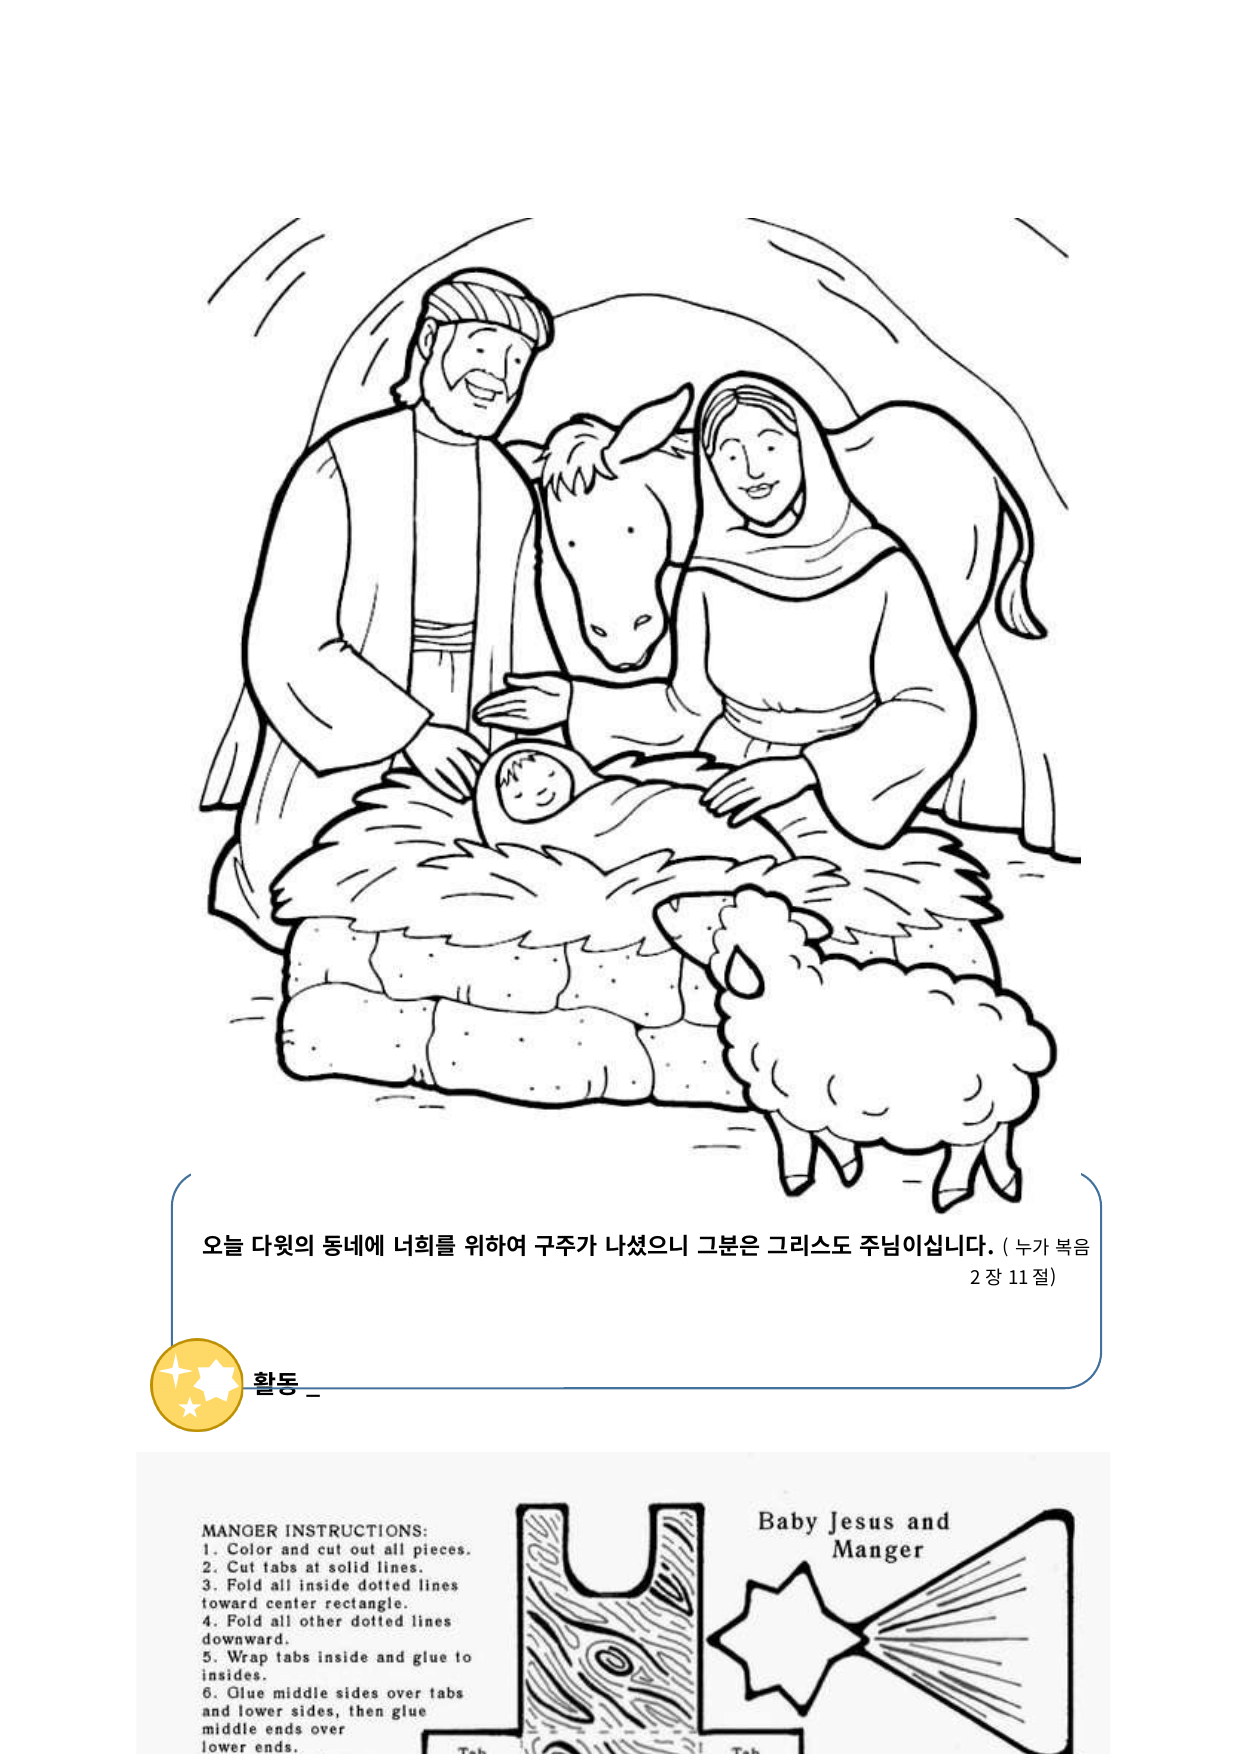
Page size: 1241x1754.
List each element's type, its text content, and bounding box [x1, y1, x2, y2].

picture [191, 218, 1081, 1227]
text 활동 _ [244, 1381, 1090, 1401]
picture [150, 1338, 244, 1432]
picture [136, 1452, 1111, 1754]
text 오늘 다윗의 동네에 너희를 위하여 구주가 나셨으니 그분은 그리스도 주님이십니다. ( 누가 복음 2 장 11절) [202, 1228, 1090, 1290]
text 활동 _ [244, 1364, 1090, 1387]
